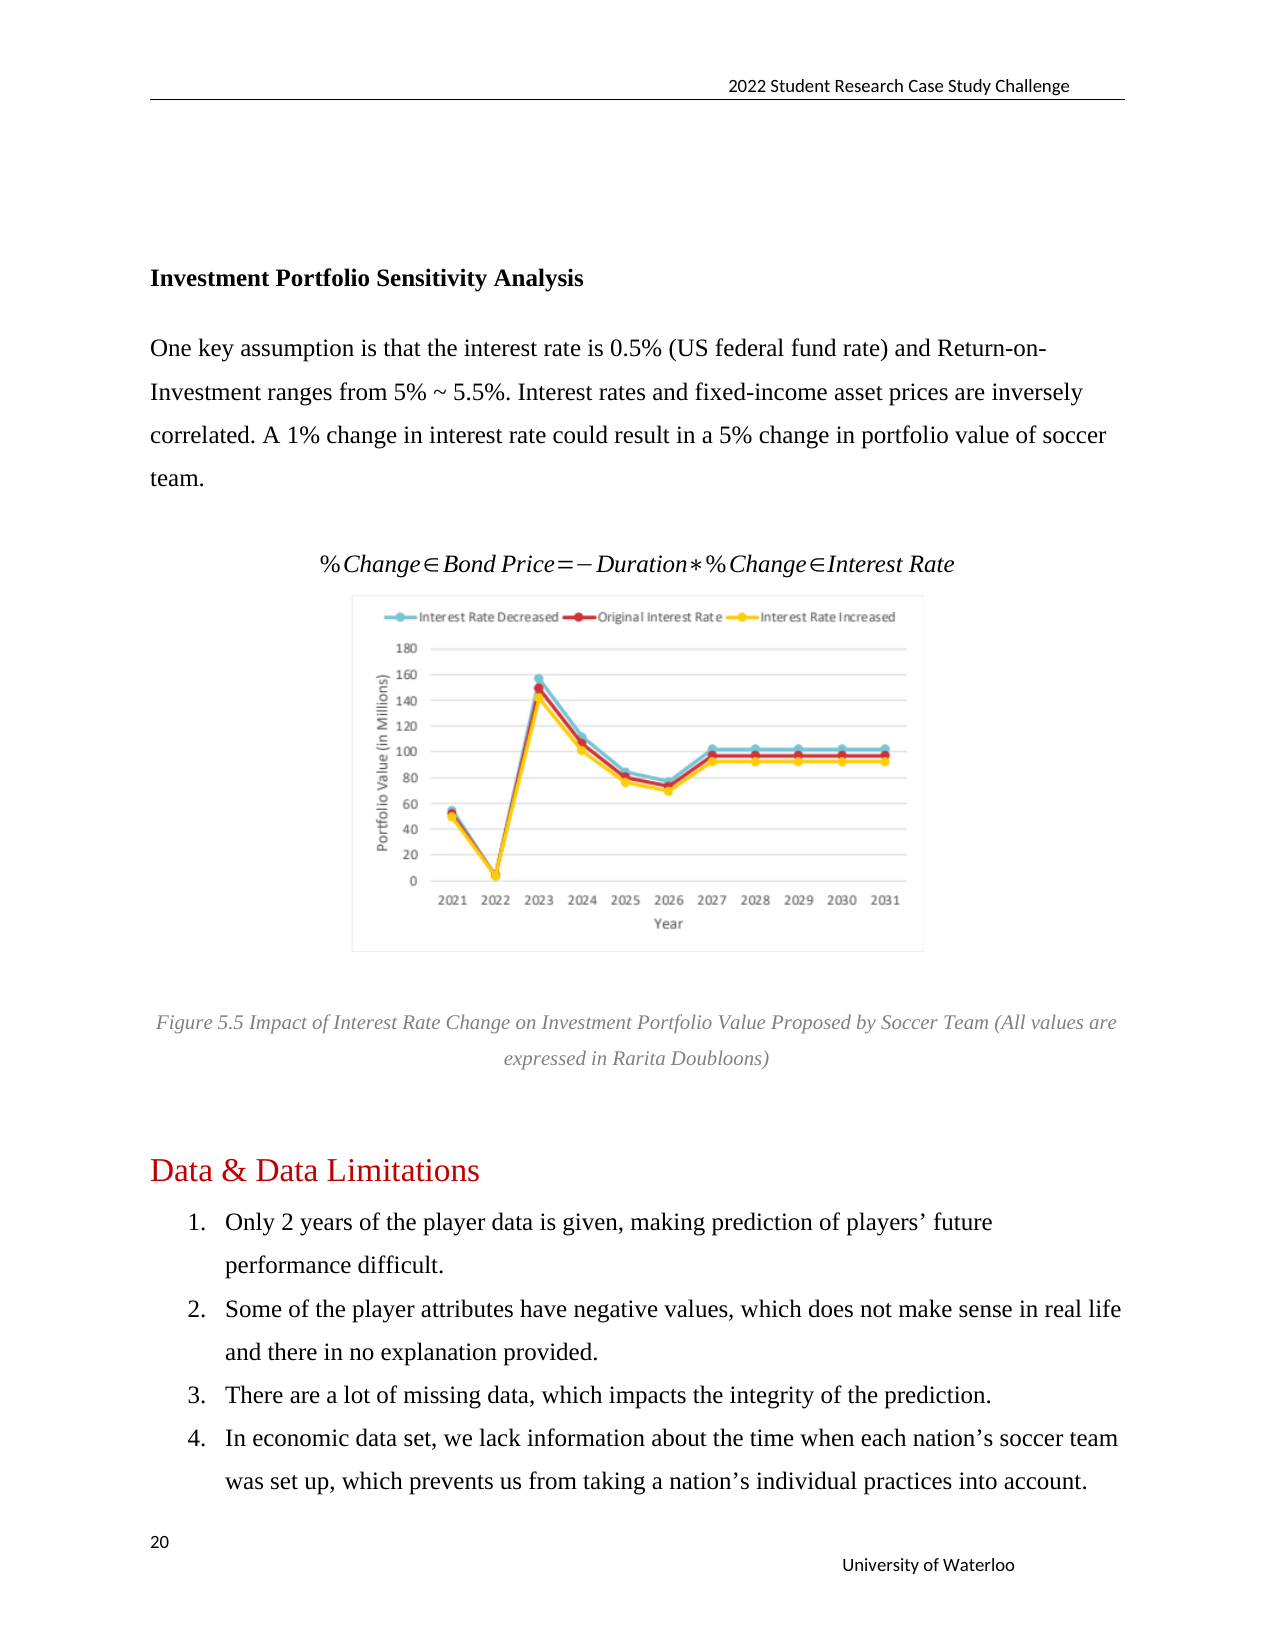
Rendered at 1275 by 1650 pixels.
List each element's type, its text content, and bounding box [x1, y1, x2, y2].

list There are a lot of missing data, which impacts the integrity of the prediction. [187, 1380, 1125, 1409]
text One key assumption is that the interest rate is 0.5% (US federal fund rate) and Return-on-Investment ranges from 5% ~ 5.5%. Interest rates and fixed-income asset prices are inversely correlated. A 1% change in interest rate could result in a 5% change in portfolio value of soccer team. [150, 333, 1125, 492]
list In economic data set, we lack information about the time when each nation’s soccer team was set up, which prevents us from taking a nation’s individual practices into account. [187, 1423, 1125, 1495]
list Some of the player attributes have negative values, which does not make sense in real life and there in no explanation provided. [187, 1294, 1125, 1366]
list Only 2 years of the player data is given, making prediction of players’ future performance difficult. [187, 1207, 1125, 1279]
subtitle Investment Portfolio Sensitivity Analysis [150, 263, 1125, 292]
text Figure 5.5 Impact of Interest Rate Change on Investment Portfolio Value Proposed by Soccer Team (All values are expressed in Rarita Doubloons) [150, 1010, 1125, 1070]
subtitle Data & Data Limitations [150, 1150, 1125, 1188]
